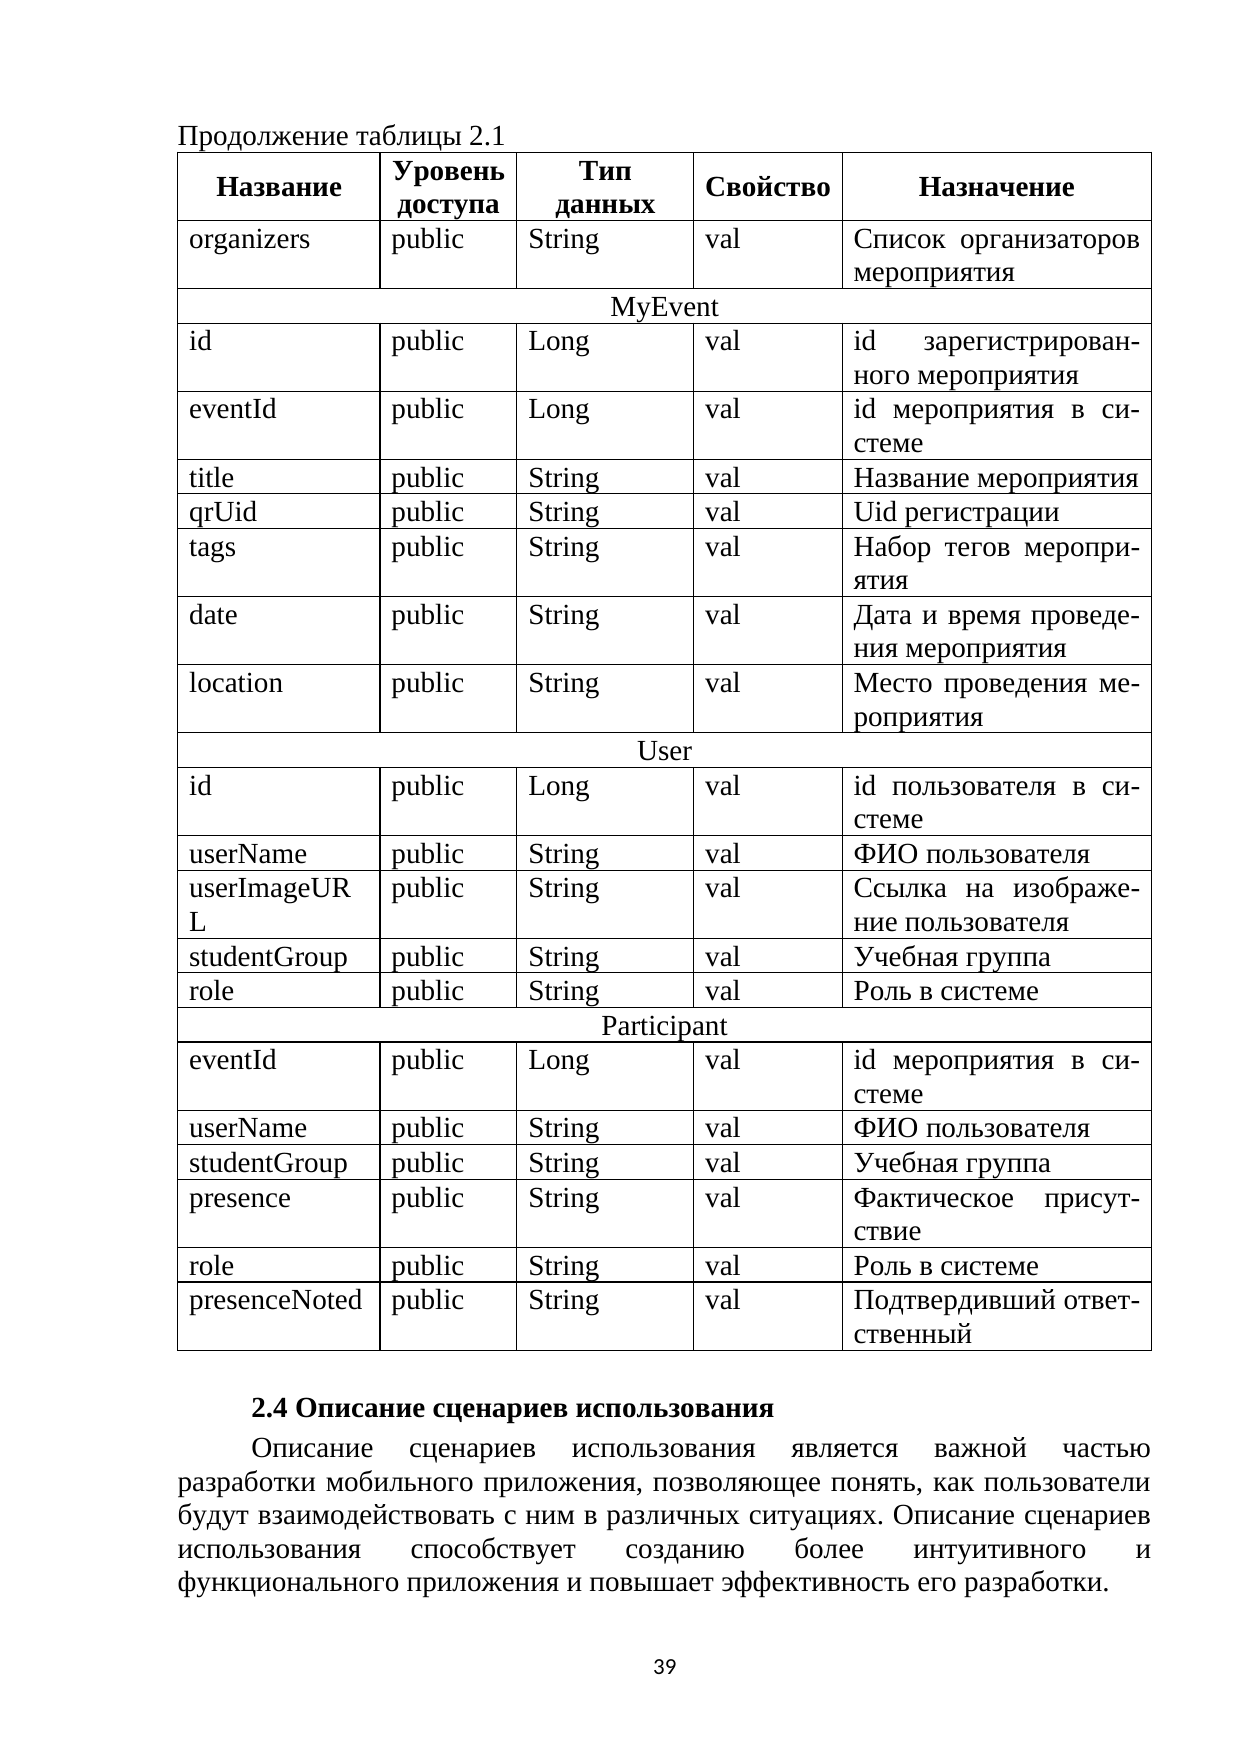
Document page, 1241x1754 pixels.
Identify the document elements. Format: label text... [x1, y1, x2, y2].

table_cell userName [178, 836, 379, 869]
table_cell val [694, 1248, 842, 1281]
table_cell id мероприятия в системе [843, 1043, 1151, 1109]
table_cell val [694, 494, 842, 528]
table_cell String [517, 1145, 693, 1179]
table_cell Long [517, 392, 693, 459]
table_cell val [694, 1043, 842, 1109]
table_cell String [517, 836, 693, 869]
table_cell userName [178, 1111, 379, 1144]
table_cell presenceNoted [178, 1283, 379, 1349]
table_cell organizers [178, 221, 379, 288]
table_cell Подтвердивший ответственный [843, 1283, 1151, 1349]
table_cell Long [517, 324, 693, 391]
table_cell String [517, 1111, 693, 1144]
table_cell Participant [178, 1008, 1151, 1041]
table_cell public [381, 324, 516, 391]
table_cell String [517, 494, 693, 528]
table_cell public [381, 494, 516, 528]
table_header Тип данных [517, 153, 693, 220]
table_cell id [178, 768, 379, 835]
table_header Свойство [694, 153, 842, 220]
table_header Уровень доступа [381, 153, 516, 220]
table_cell Роль в системе [843, 973, 1151, 1007]
table_cell id пользователя в системе [843, 768, 1151, 835]
table_cell eventId [178, 1043, 379, 1109]
table_cell String [517, 460, 693, 493]
table_cell public [381, 1111, 516, 1144]
text 2.4 Описание сценариев использования [177, 1390, 1152, 1424]
table_cell String [517, 529, 693, 596]
table_cell String [517, 665, 693, 732]
table_cell val [694, 221, 842, 288]
table_cell String [517, 597, 693, 664]
table_cell val [694, 1180, 842, 1247]
table_cell public [381, 1180, 516, 1247]
table_cell public [381, 665, 516, 732]
table_cell id [178, 324, 379, 391]
table_cell val [694, 871, 842, 938]
text Продолжение таблицы 2.1 [177, 118, 1152, 152]
table_cell id зарегистрированного мероприятия [843, 324, 1151, 391]
text Описание сценариев использования является важной частью разработки мобильного приложения, позволяющее понять, как пользователи будут взаимодействовать с ним в различных ситуациях. Описание сценариев использования способствует созданию более интуитивного и функционального приложения и повышает эффективность его разработки. [177, 1430, 1152, 1598]
table_cell String [517, 221, 693, 288]
table_cell public [381, 939, 516, 972]
table_cell public [381, 836, 516, 869]
table_cell val [694, 324, 842, 391]
table_cell public [381, 597, 516, 664]
table_cell title [178, 460, 379, 493]
table_cell public [381, 1145, 516, 1179]
table_cell studentGroup [178, 939, 379, 972]
table_cell String [517, 973, 693, 1007]
table_cell val [694, 460, 842, 493]
table_cell Название мероприятия [843, 460, 1151, 493]
table_cell public [381, 1248, 516, 1281]
table_cell Список организаторов мероприятия [843, 221, 1151, 288]
table_cell tags [178, 529, 379, 596]
table_cell val [694, 939, 842, 972]
table_cell val [694, 768, 842, 835]
table_cell public [381, 871, 516, 938]
table_cell public [381, 973, 516, 1007]
table_cell val [694, 529, 842, 596]
table_cell val [694, 392, 842, 459]
table_cell ФИО пользователя [843, 1111, 1151, 1144]
table_cell qrUid [178, 494, 379, 528]
table_cell public [381, 1283, 516, 1349]
table_cell val [694, 836, 842, 869]
table_cell val [694, 1111, 842, 1144]
table_cell val [694, 597, 842, 664]
table_cell Long [517, 1043, 693, 1109]
table_cell public [381, 529, 516, 596]
table_header Название [178, 153, 379, 220]
table_cell id мероприятия в системе [843, 392, 1151, 459]
table_cell Long [517, 768, 693, 835]
table_cell eventId [178, 392, 379, 459]
table_cell String [517, 1248, 693, 1281]
table_cell studentGroup [178, 1145, 379, 1179]
table_cell Uid регистрации [843, 494, 1151, 528]
table_cell Ссылка на изображение пользователя [843, 871, 1151, 938]
table_cell User [178, 733, 1151, 767]
table_cell public [381, 221, 516, 288]
table_cell String [517, 1180, 693, 1247]
table_cell Учебная группа [843, 939, 1151, 972]
table_cell userImageURL [178, 871, 379, 938]
table_cell Дата и время проведения мероприятия [843, 597, 1151, 664]
table_cell val [694, 1145, 842, 1179]
table_cell val [694, 1283, 842, 1349]
table_cell val [694, 973, 842, 1007]
table_cell public [381, 460, 516, 493]
table_cell Учебная группа [843, 1145, 1151, 1179]
table_cell Набор тегов мероприятия [843, 529, 1151, 596]
table_cell MyEvent [178, 289, 1151, 322]
table_cell role [178, 1248, 379, 1281]
table_cell Роль в системе [843, 1248, 1151, 1281]
table_cell presence [178, 1180, 379, 1247]
table_cell val [694, 665, 842, 732]
table_header Назначение [843, 153, 1151, 220]
table_cell String [517, 871, 693, 938]
table_cell role [178, 973, 379, 1007]
table_cell ФИО пользователя [843, 836, 1151, 869]
table_cell public [381, 392, 516, 459]
table_cell Фактическое присутствие [843, 1180, 1151, 1247]
table_cell Место проведения мероприятия [843, 665, 1151, 732]
table_cell public [381, 768, 516, 835]
table_cell public [381, 1043, 516, 1109]
table_cell date [178, 597, 379, 664]
table_cell String [517, 939, 693, 972]
table_cell location [178, 665, 379, 732]
table_cell String [517, 1283, 693, 1349]
